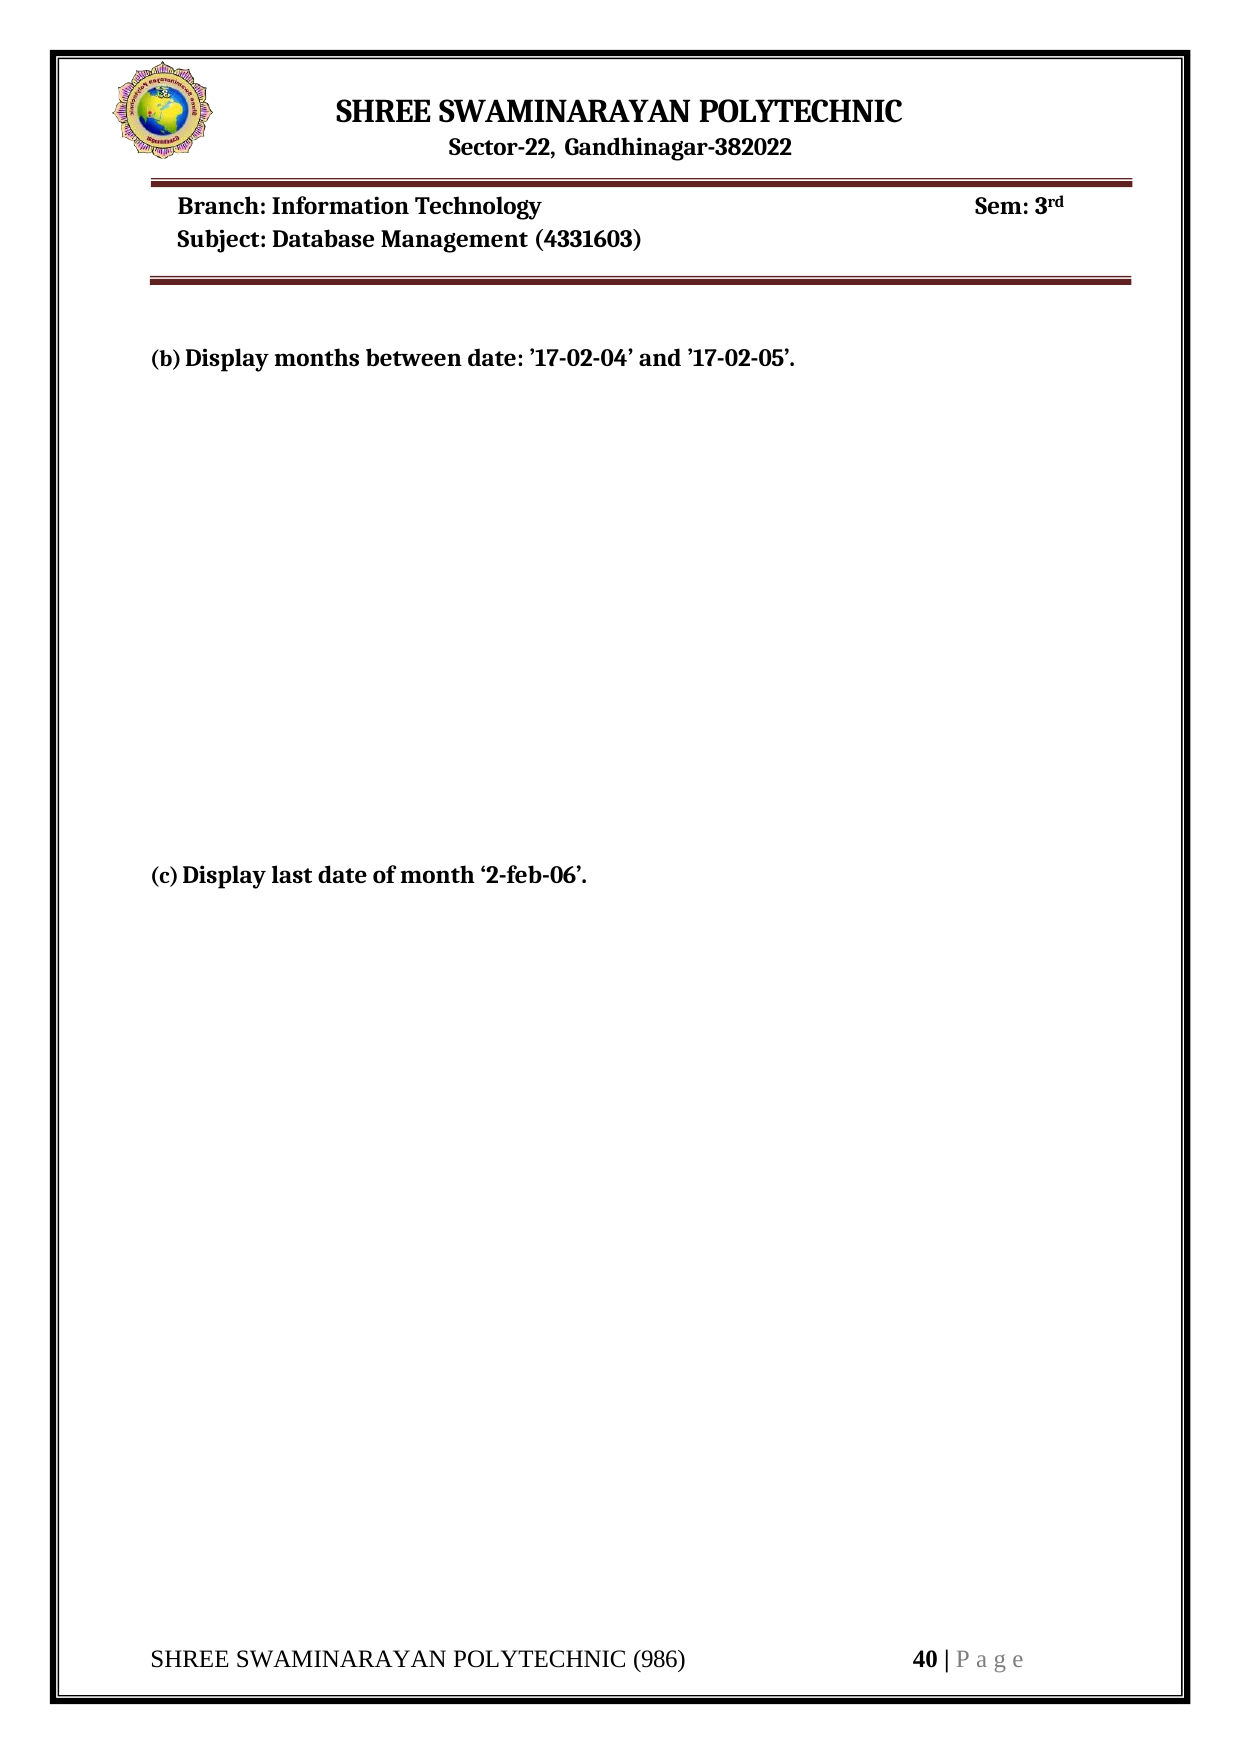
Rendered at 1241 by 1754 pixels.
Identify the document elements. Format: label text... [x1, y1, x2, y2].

list Display months between date: ’17-02-04’ and ’17-02-05’. [150, 344, 1132, 372]
list Display last date of month ‘2-feb-06’. [150, 861, 1132, 890]
picture [112, 61, 213, 159]
